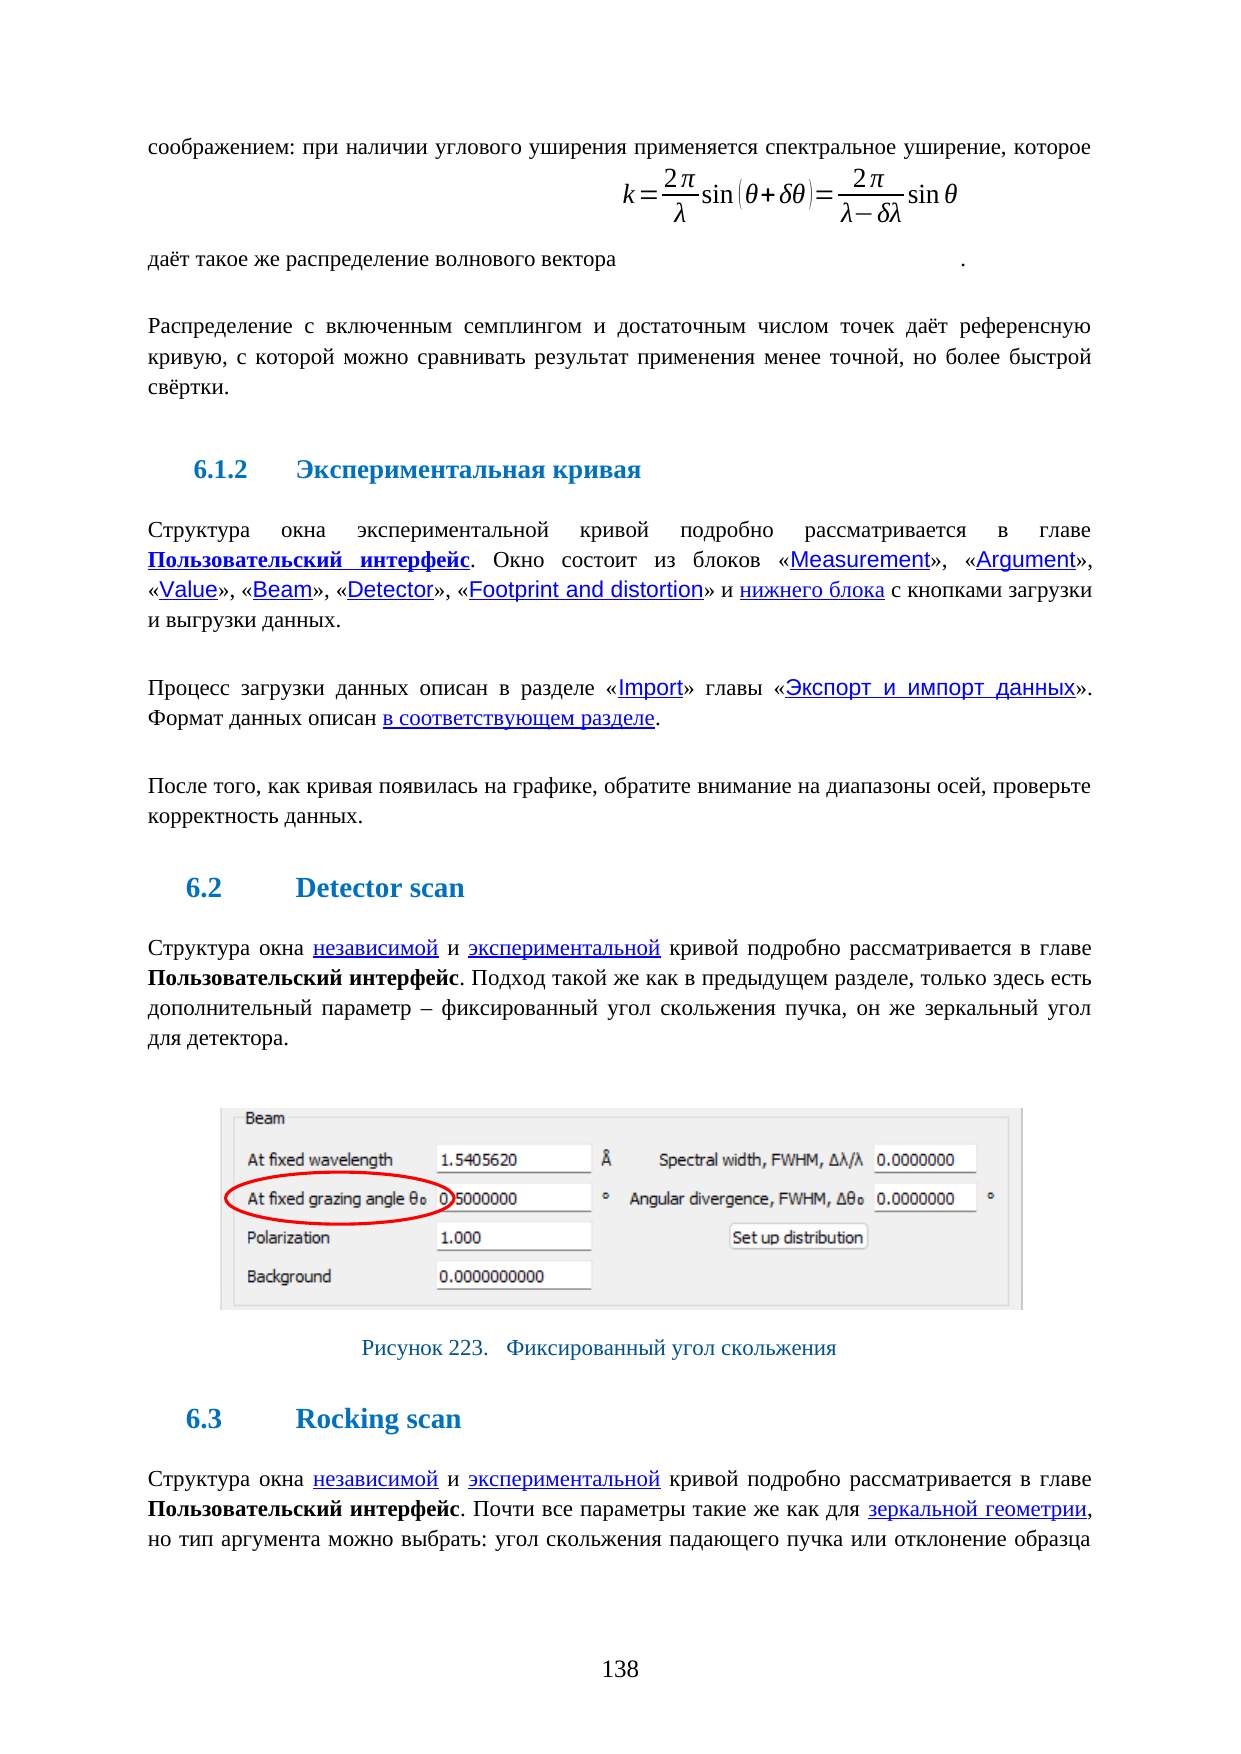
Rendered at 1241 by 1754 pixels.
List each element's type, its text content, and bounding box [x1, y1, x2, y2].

text Распределение с включенным семплингом и достаточным числом точек даёт референсную кривую, с которой можно сравнивать результат применения менее точной, но более быстрой свёртки. [148, 313, 1093, 399]
text Процесс загрузки данных описан в разделе «Import» главы «Экспорт и импорт данных». Формат данных описан в соответствующем разделе. [148, 674, 1093, 731]
picture [220, 1108, 1023, 1310]
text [148, 133, 1093, 271]
text После того, как кривая появилась на графике, обратите внимание на диапазоны осей, проверьте корректность данных. [148, 772, 1093, 829]
text Структура окна независимой и экспериментальной кривой подробно рассматривается в главе Пользовательский интерфейс. Подход такой же как в предыдущем разделе, только здесь есть дополнительный параметр – фиксированный угол скольжения пучка, он же зеркальный угол для детектора. [148, 934, 1093, 1051]
text Структура окна экспериментальной кривой подробно рассматривается в главе Пользовательский интерфейс. Окно состоит из блоков «Measurement», «Argument», «Value», «Beam», «Detector», «Footprint and distortion» и нижнего блока с кнопками загрузки и выгрузки данных. [148, 516, 1093, 633]
subtitle Rocking scan [155, 1401, 1093, 1435]
subtitle Detector scan [155, 870, 1093, 904]
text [148, 1465, 1093, 1552]
subtitle Экспериментальная кривая [193, 453, 1093, 484]
